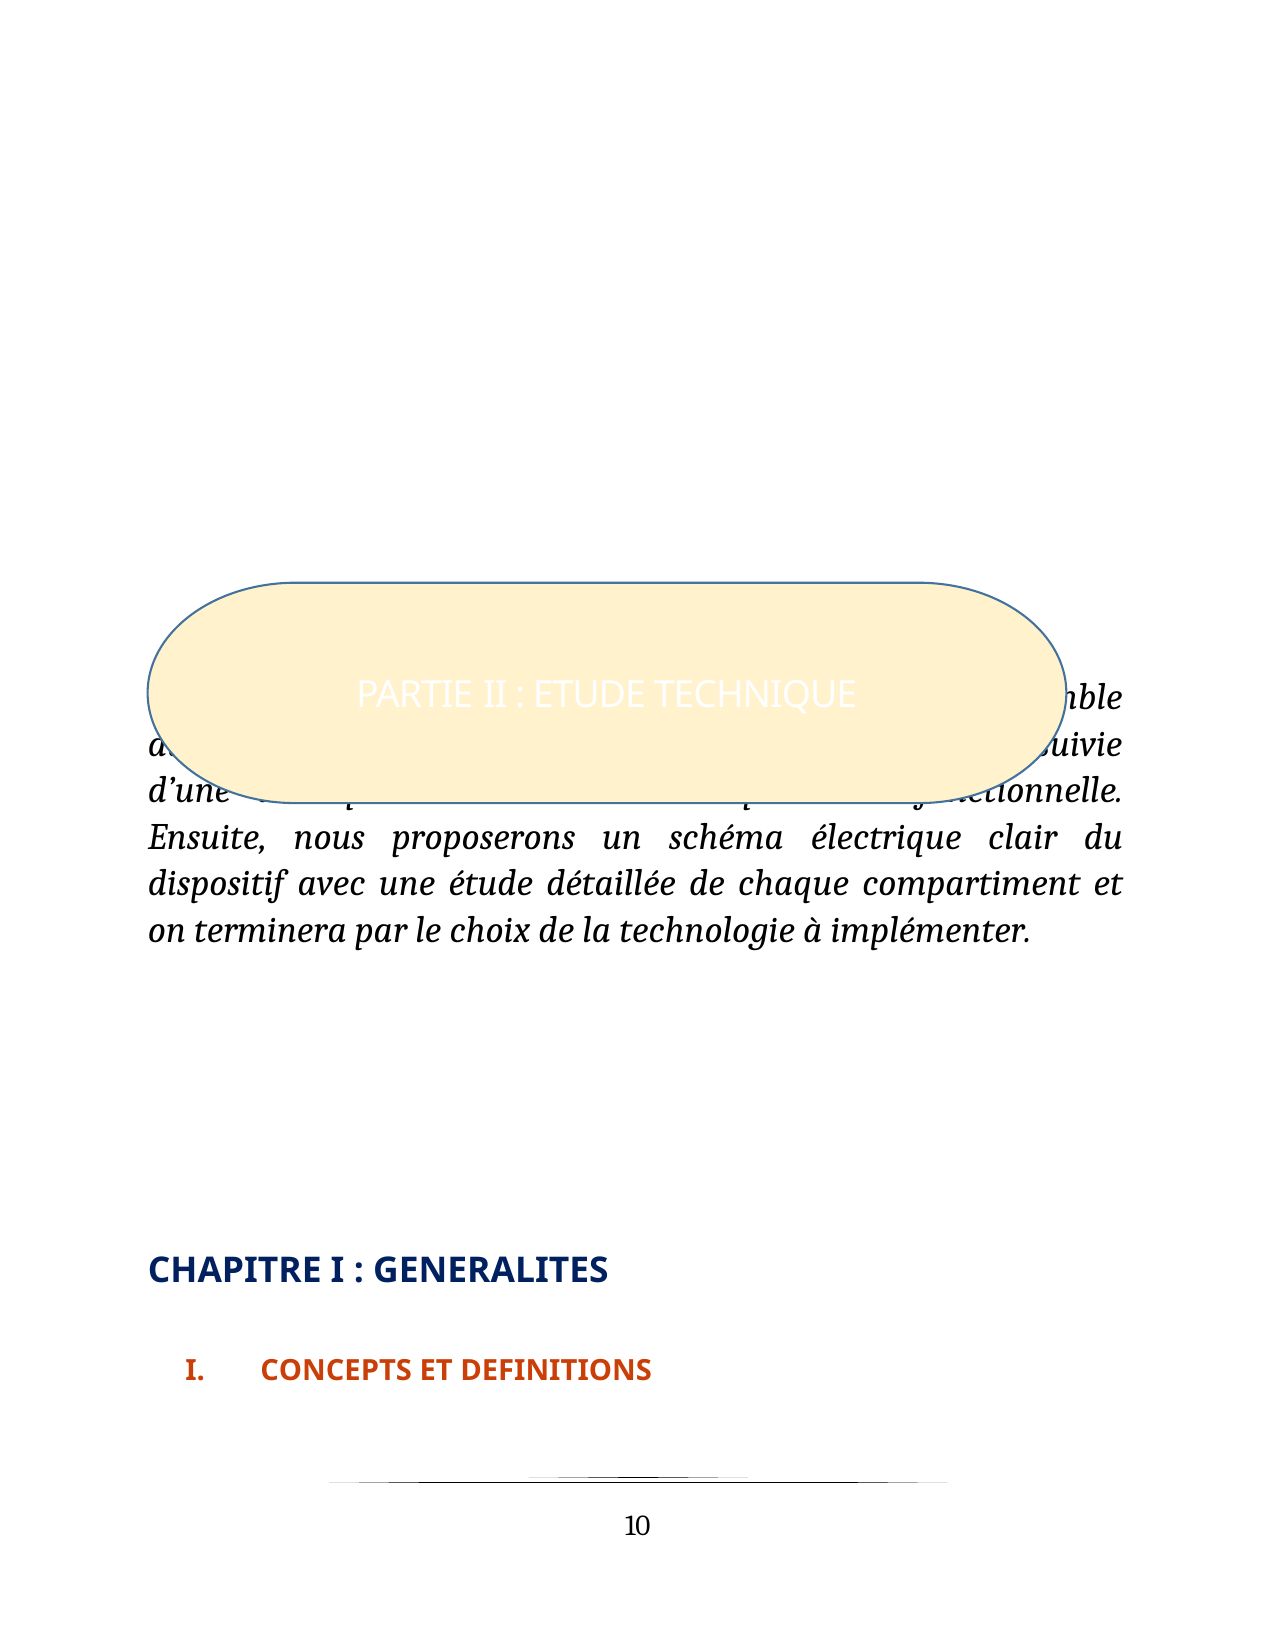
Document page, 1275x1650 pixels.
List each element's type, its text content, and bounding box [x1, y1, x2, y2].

subtitle CHAPITRE I : GENERALITES [148, 1244, 1127, 1292]
subtitle CONCEPTS ET DEFINITIONS [185, 1349, 1127, 1389]
text Dans cette partie nous allons présenter une vue d’ensemble du système à réaliser à travers un schéma synoptique suivie d’une description succincte de chaque unité fonctionnelle. Ensuite, nous proposerons un schéma électrique clair du dispositif avec une étude détaillée de chaque compartiment et on terminera par le choix de la technologie à implémenter. [148, 676, 1127, 952]
